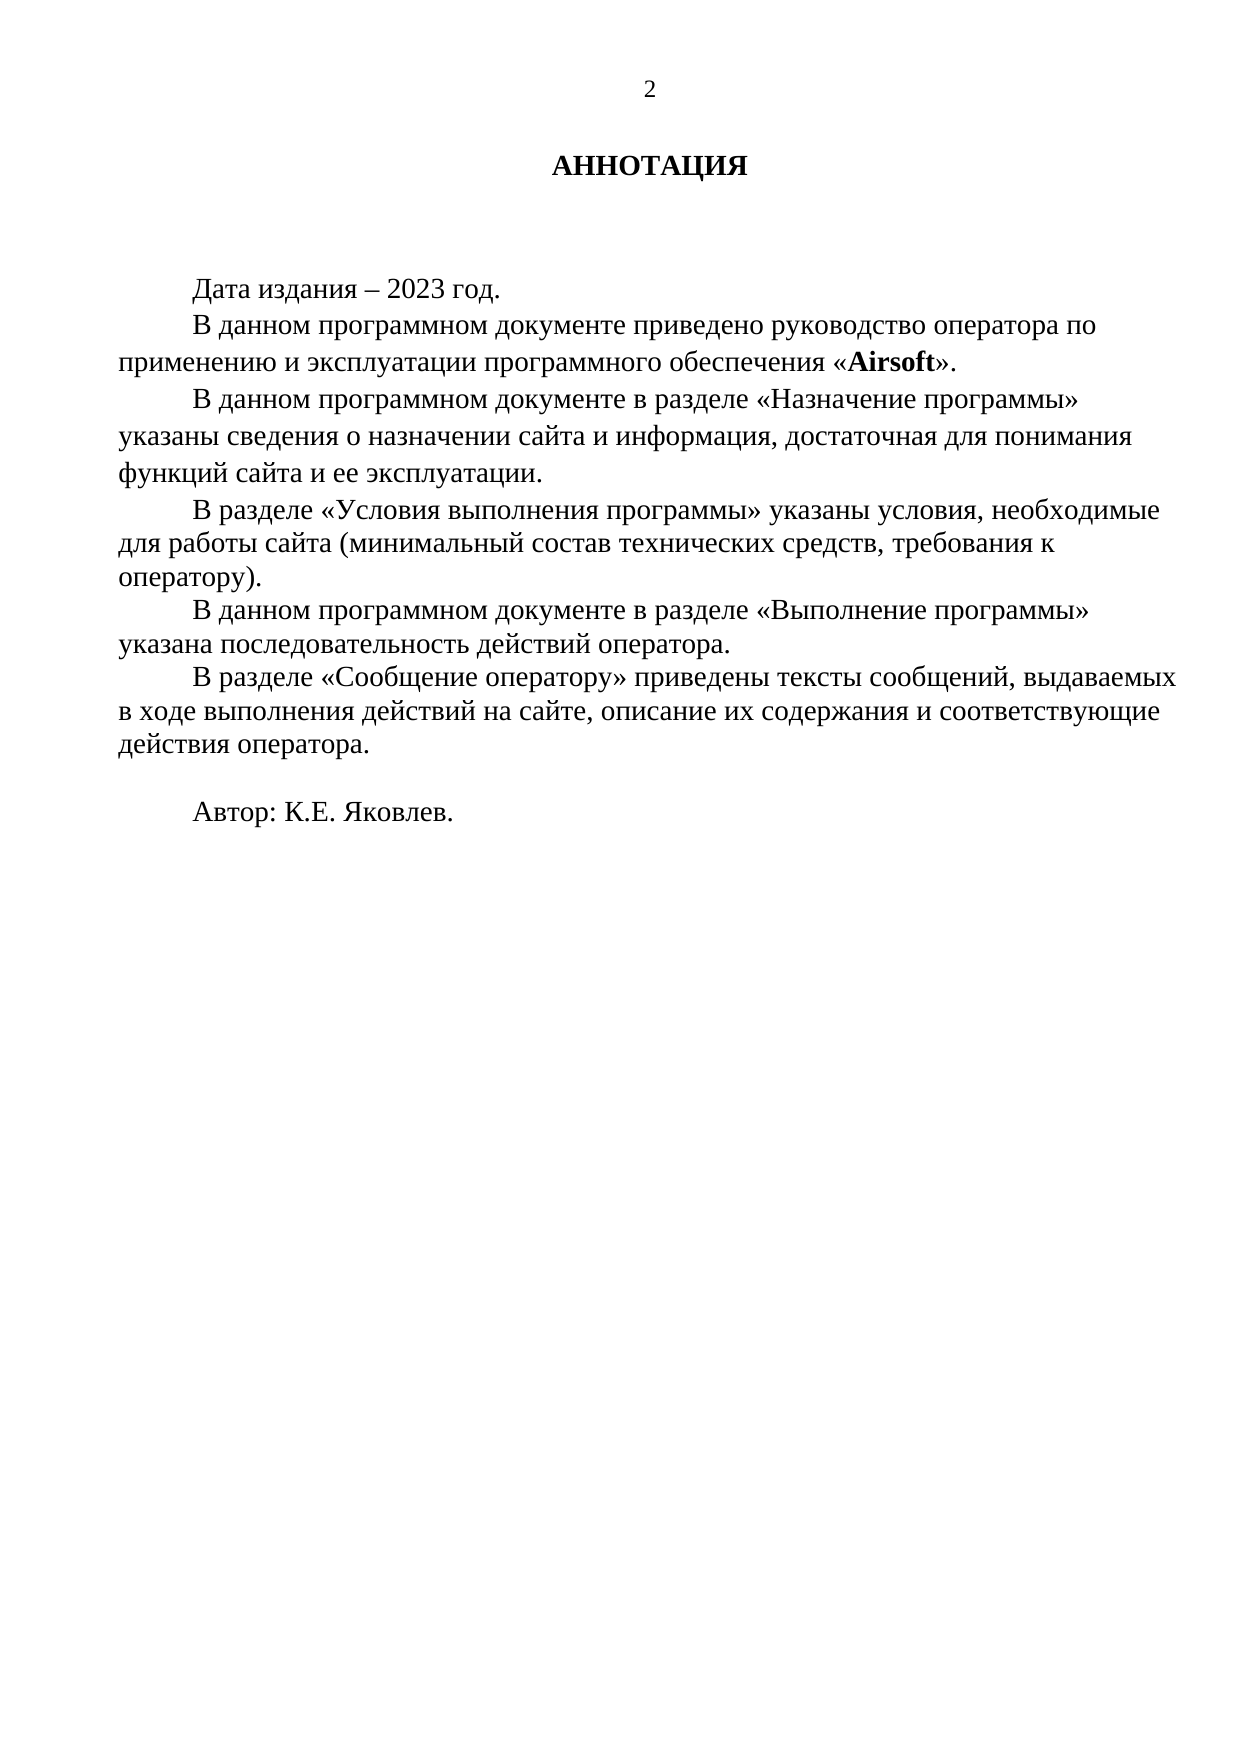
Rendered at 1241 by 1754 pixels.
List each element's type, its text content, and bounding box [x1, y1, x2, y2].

text В данном программном документе в разделе «Выполнение программы» указана последовательность действий оператора. [118, 592, 1181, 659]
text В данном программном документе приведено руководство оператора по применению и эксплуатации программного обеспечения «Airsoft». [118, 307, 1181, 378]
text Автор: К.Е. Яковлев. [118, 794, 1181, 827]
text В разделе «Сообщение оператору» приведены тексты сообщений, выдаваемых в ходе выполнения действий на сайте, описание их содержания и соответствующие действия оператора. [118, 659, 1181, 760]
text АННОТАЦИЯ [118, 148, 1181, 181]
text Дата издания – 2023 год. [118, 271, 1181, 305]
text В разделе «Условия выполнения программы» указаны условия, необходимые для работы сайта (минимальный состав технических средств, требования к оператору). [118, 492, 1181, 592]
text В данном программном документе в разделе «Назначение программы» указаны сведения о назначении сайта и информация, достаточная для понимания функций сайта и ее эксплуатации. [118, 381, 1181, 488]
